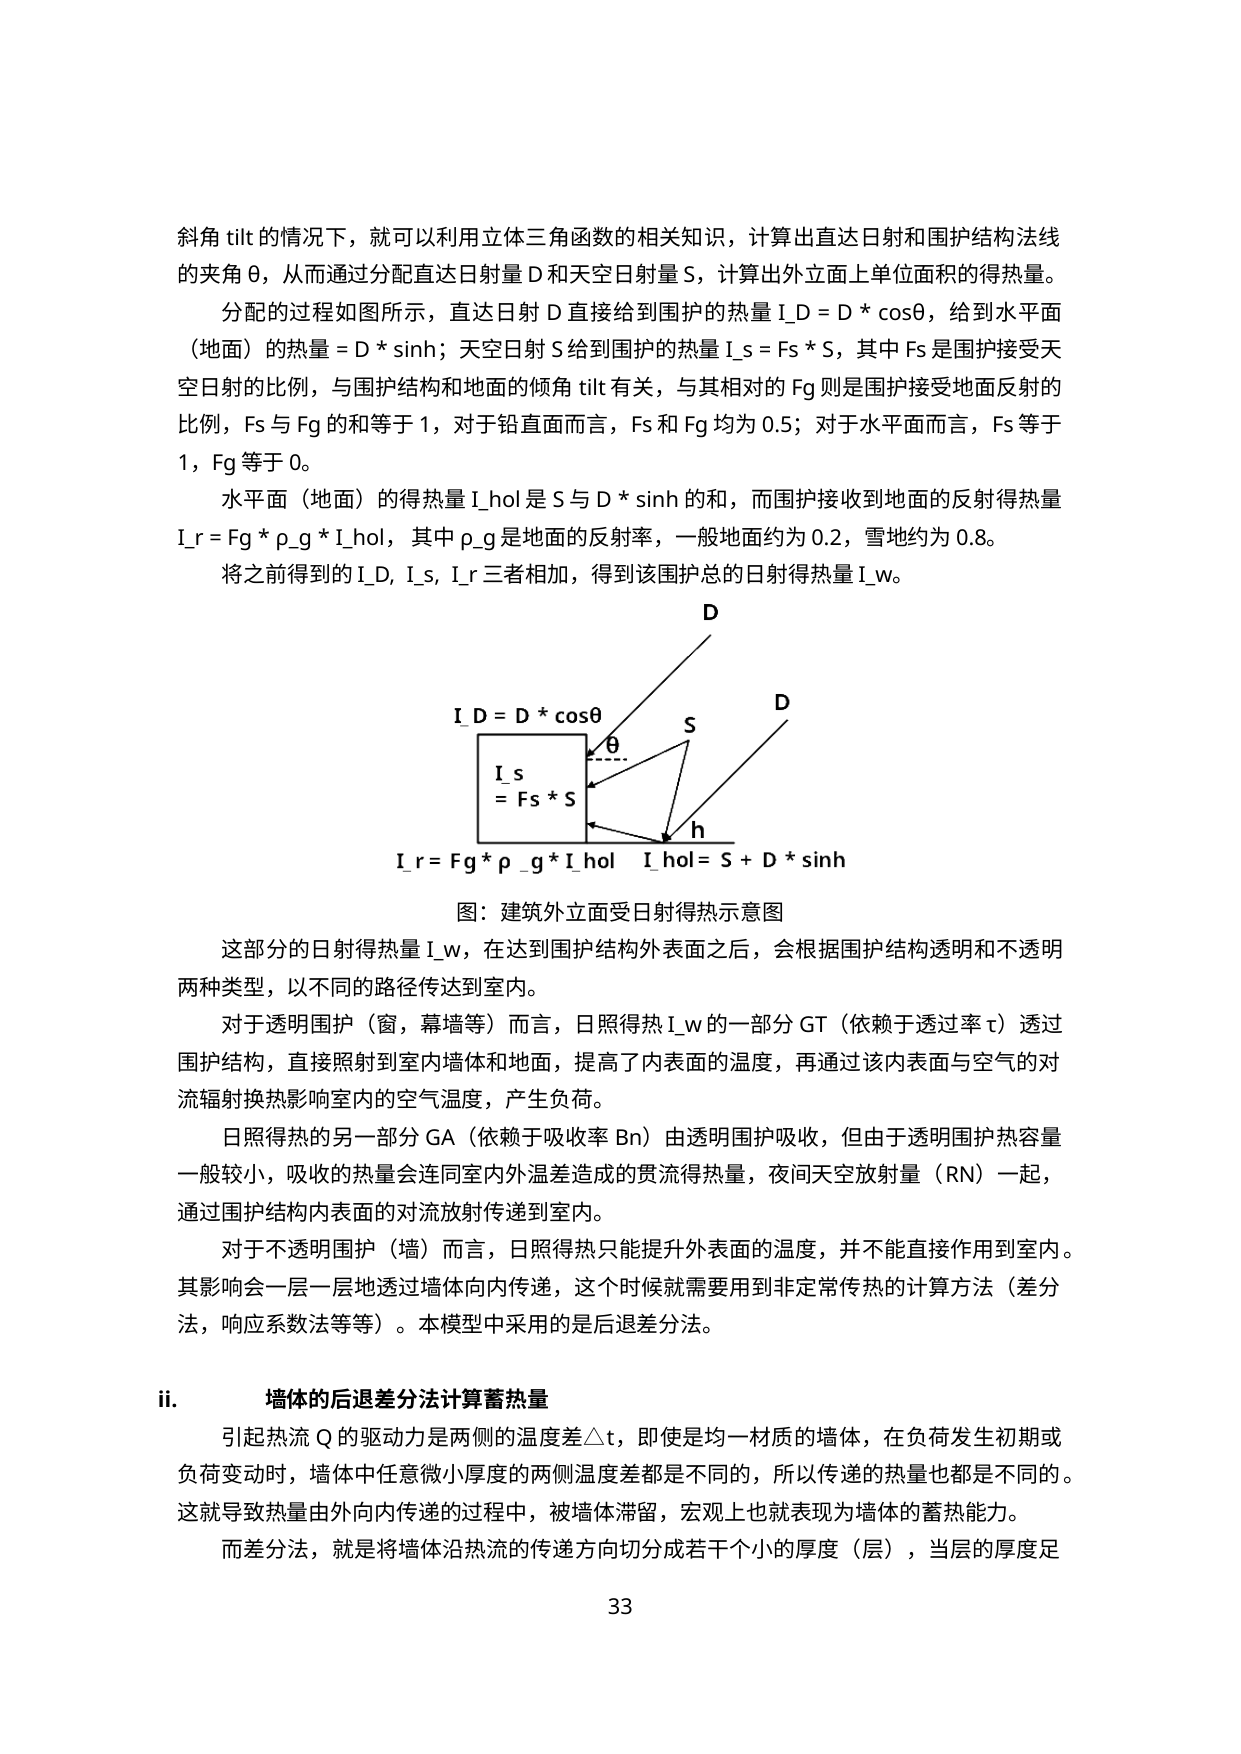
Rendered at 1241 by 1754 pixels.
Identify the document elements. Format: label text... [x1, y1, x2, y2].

subtitle 墙体的后退差分法计算蓄热量 [177, 1379, 1063, 1417]
text 日照得热的另一部分GA（依赖于吸收率Bn）由透明围护吸收，但由于透明围护热容量一般较小，吸收的热量会连同室内外温差造成的贯流得热量，夜间天空放射量（RN）一起，通过围护结构内表面的对流放射传递到室内。 [177, 1117, 1063, 1229]
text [177, 217, 1063, 292]
text 对于不透明围护（墙）而言，日照得热只能提升外表面的温度，并不能直接作用到室内。其影响会一层一层地透过墙体向内传递，这个时候就需要用到非定常传热的计算方法（差分法，响应系数法等等）。本模型中采用的是后退差分法。 [177, 1229, 1063, 1342]
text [177, 1529, 1063, 1567]
text 分配的过程如图所示，直达日射D直接给到围护的热量I_D = D * cosθ，给到水平面（地面）的热量 = D * sinh；天空日射S给到围护的热量I_s = Fs * S，其中Fs是围护接受天空日射的比例，与围护结构和地面的倾角tilt有关，与其相对的Fg则是围护接受地面反射的比例，Fs与Fg的和等于1，对于铅直面而言，Fs和Fg均为0.5；对于水平面而言，Fs等于1，Fg等于0。 [177, 292, 1063, 479]
text 引起热流Q的驱动力是两侧的温度差△t，即使是均一材质的墙体，在负荷发生初期或负荷变动时，墙体中任意微小厚度的两侧温度差都是不同的，所以传递的热量也都是不同的。这就导致热量由外向内传递的过程中，被墙体滞留，宏观上也就表现为墙体的蓄热能力。 [177, 1417, 1063, 1529]
text 这部分的日射得热量I_w，在达到围护结构外表面之后，会根据围护结构透明和不透明两种类型，以不同的路径传达到室内。 [177, 929, 1063, 1004]
text 对于透明围护（窗，幕墙等）而言，日照得热I_w的一部分GT（依赖于透过率τ）透过围护结构，直接照射到室内墙体和地面，提高了内表面的温度，再通过该内表面与空气的对流辐射换热影响室内的空气温度，产生负荷。 [177, 1004, 1063, 1117]
text 将之前得到的I_D, I_s, I_r三者相加，得到该围护总的日射得热量I_w。 [177, 554, 1063, 592]
text 图：建筑外立面受日射得热示意图 [177, 892, 1063, 929]
text 水平面（地面）的得热量I_hol是S与D * sinh的和，而围护接收到地面的反射得热量I_r = Fg * ρ_g * I_hol， 其中ρ_g是地面的反射率，一般地面约为0.2，雪地约为0.8。 [177, 479, 1063, 554]
